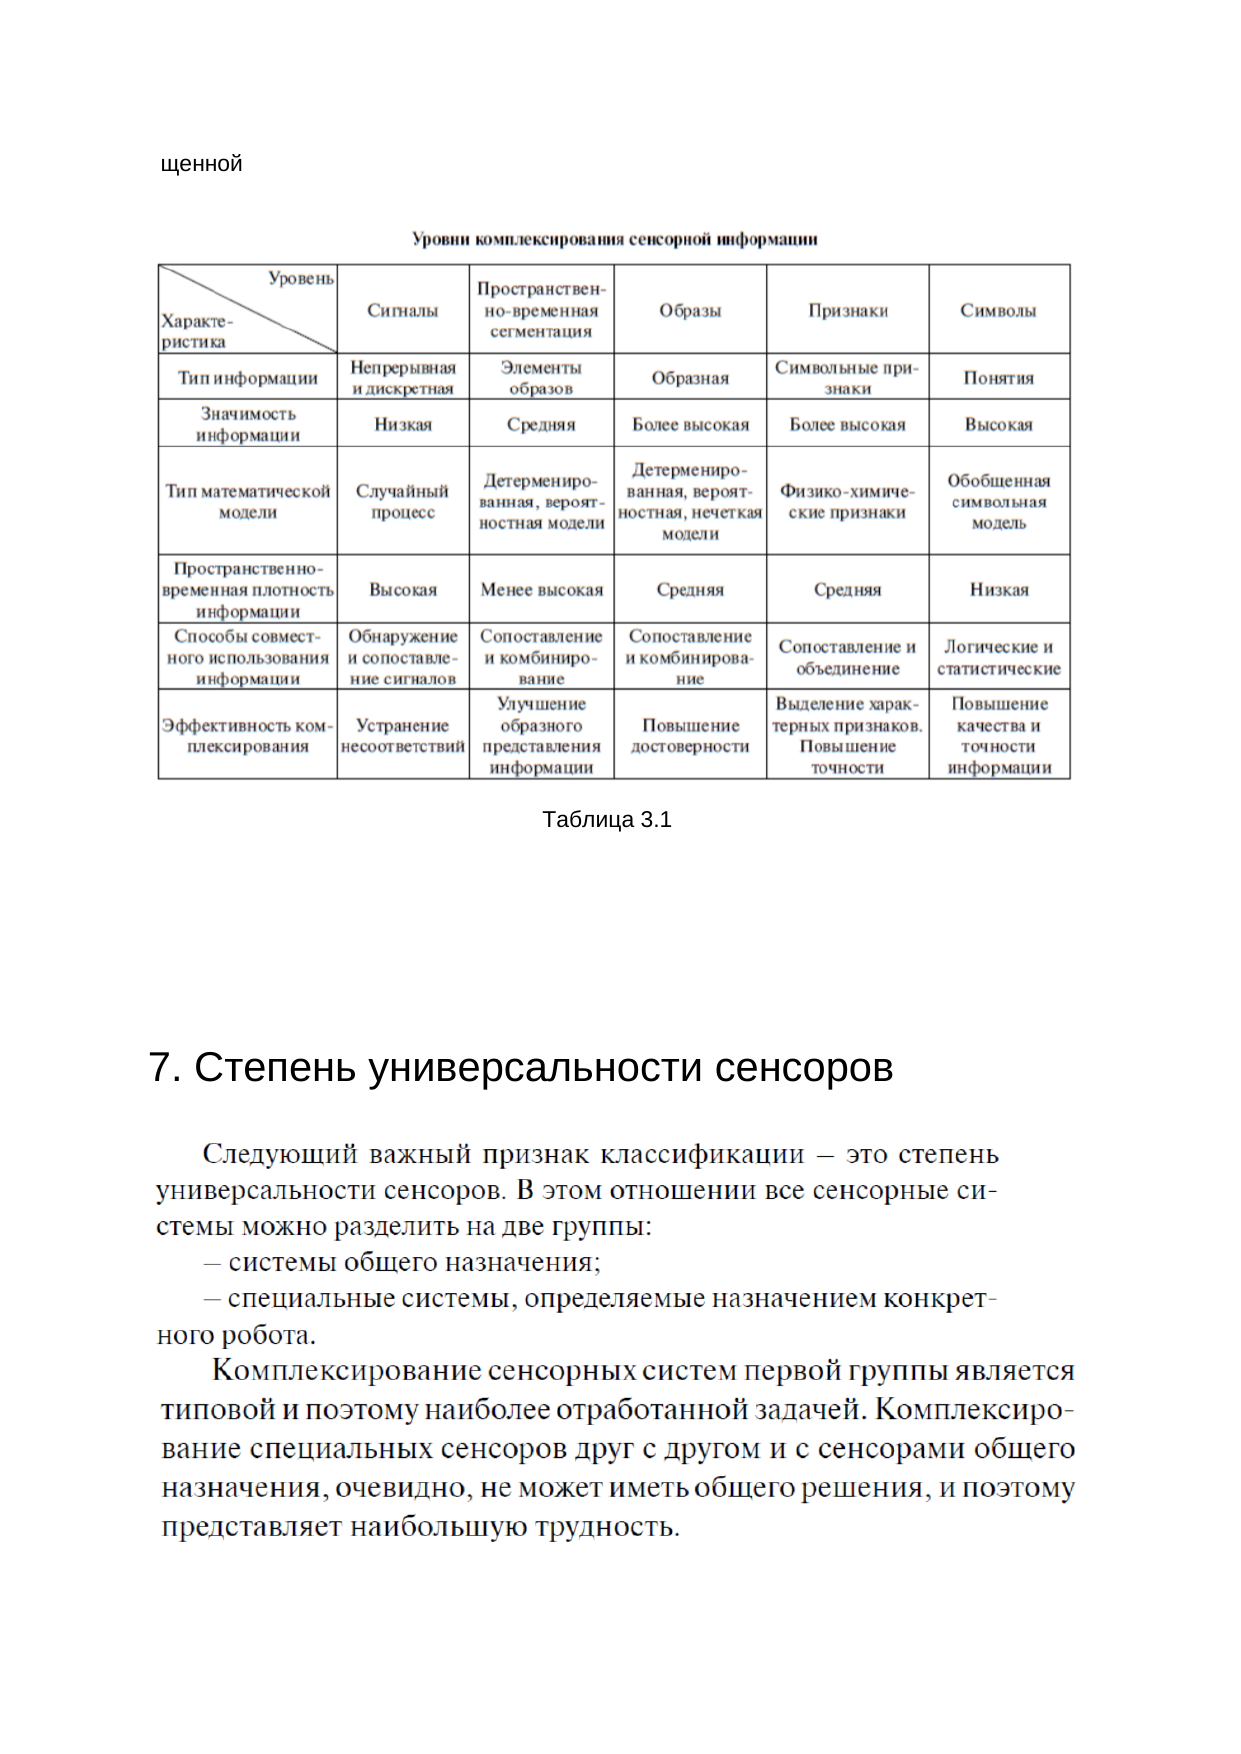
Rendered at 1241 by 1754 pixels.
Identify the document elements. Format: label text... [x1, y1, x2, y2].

picture [147, 210, 1088, 802]
subtitle 7. Степень универсальности сенсоров [148, 1042, 1090, 1090]
picture [147, 1126, 1088, 1567]
text Таблица 3.1 [148, 806, 1090, 832]
text щенной [148, 150, 1090, 176]
